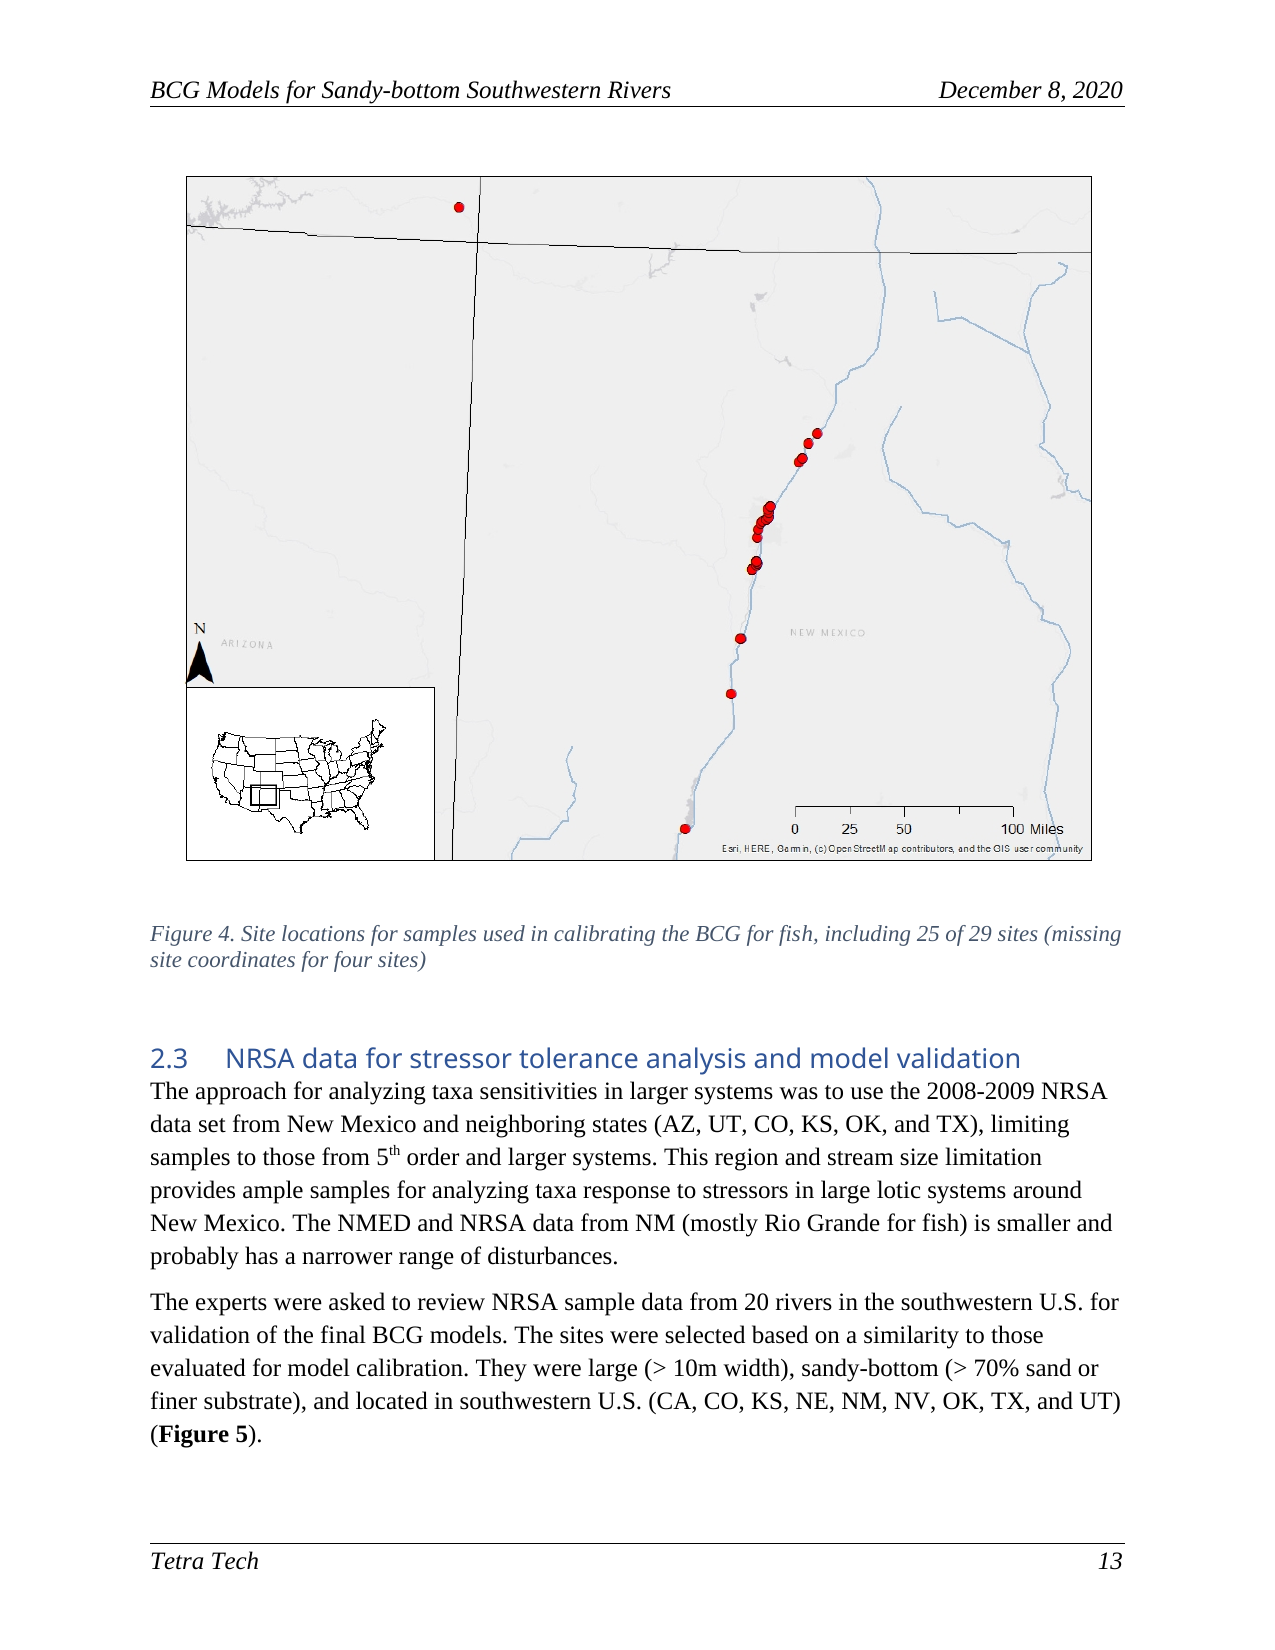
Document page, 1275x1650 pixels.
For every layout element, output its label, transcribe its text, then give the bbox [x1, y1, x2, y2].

picture [150, 150, 1125, 904]
text The approach for analyzing taxa sensitivities in larger systems was to use the 2008-2009 NRSA data set from New Mexico and neighboring states (AZ, UT, CO, KS, OK, and TX), limiting samples to those from 5th order and larger systems. This region and stream size limitation provides ample samples for analyzing taxa response to stressors in large lotic systems around New Mexico. The NMED and NRSA data from NM (mostly Rio Grande for fish) is smaller and probably has a narrower range of disturbances. [150, 1076, 1125, 1270]
subtitle 2.3 NRSA data for stressor tolerance analysis and model validation [150, 1039, 1125, 1076]
text The experts were asked to review NRSA sample data from 20 rivers in the southwestern U.S. for validation of the final BCG models. The sites were selected based on a similarity to those evaluated for model calibration. They were large (> 10m width), sandy-bottom (> 70% sand or finer substrate), and located in southwestern U.S. (CA, CO, KS, NE, NM, NV, OK, TX, and UT) (Figure 5). [150, 1287, 1125, 1448]
